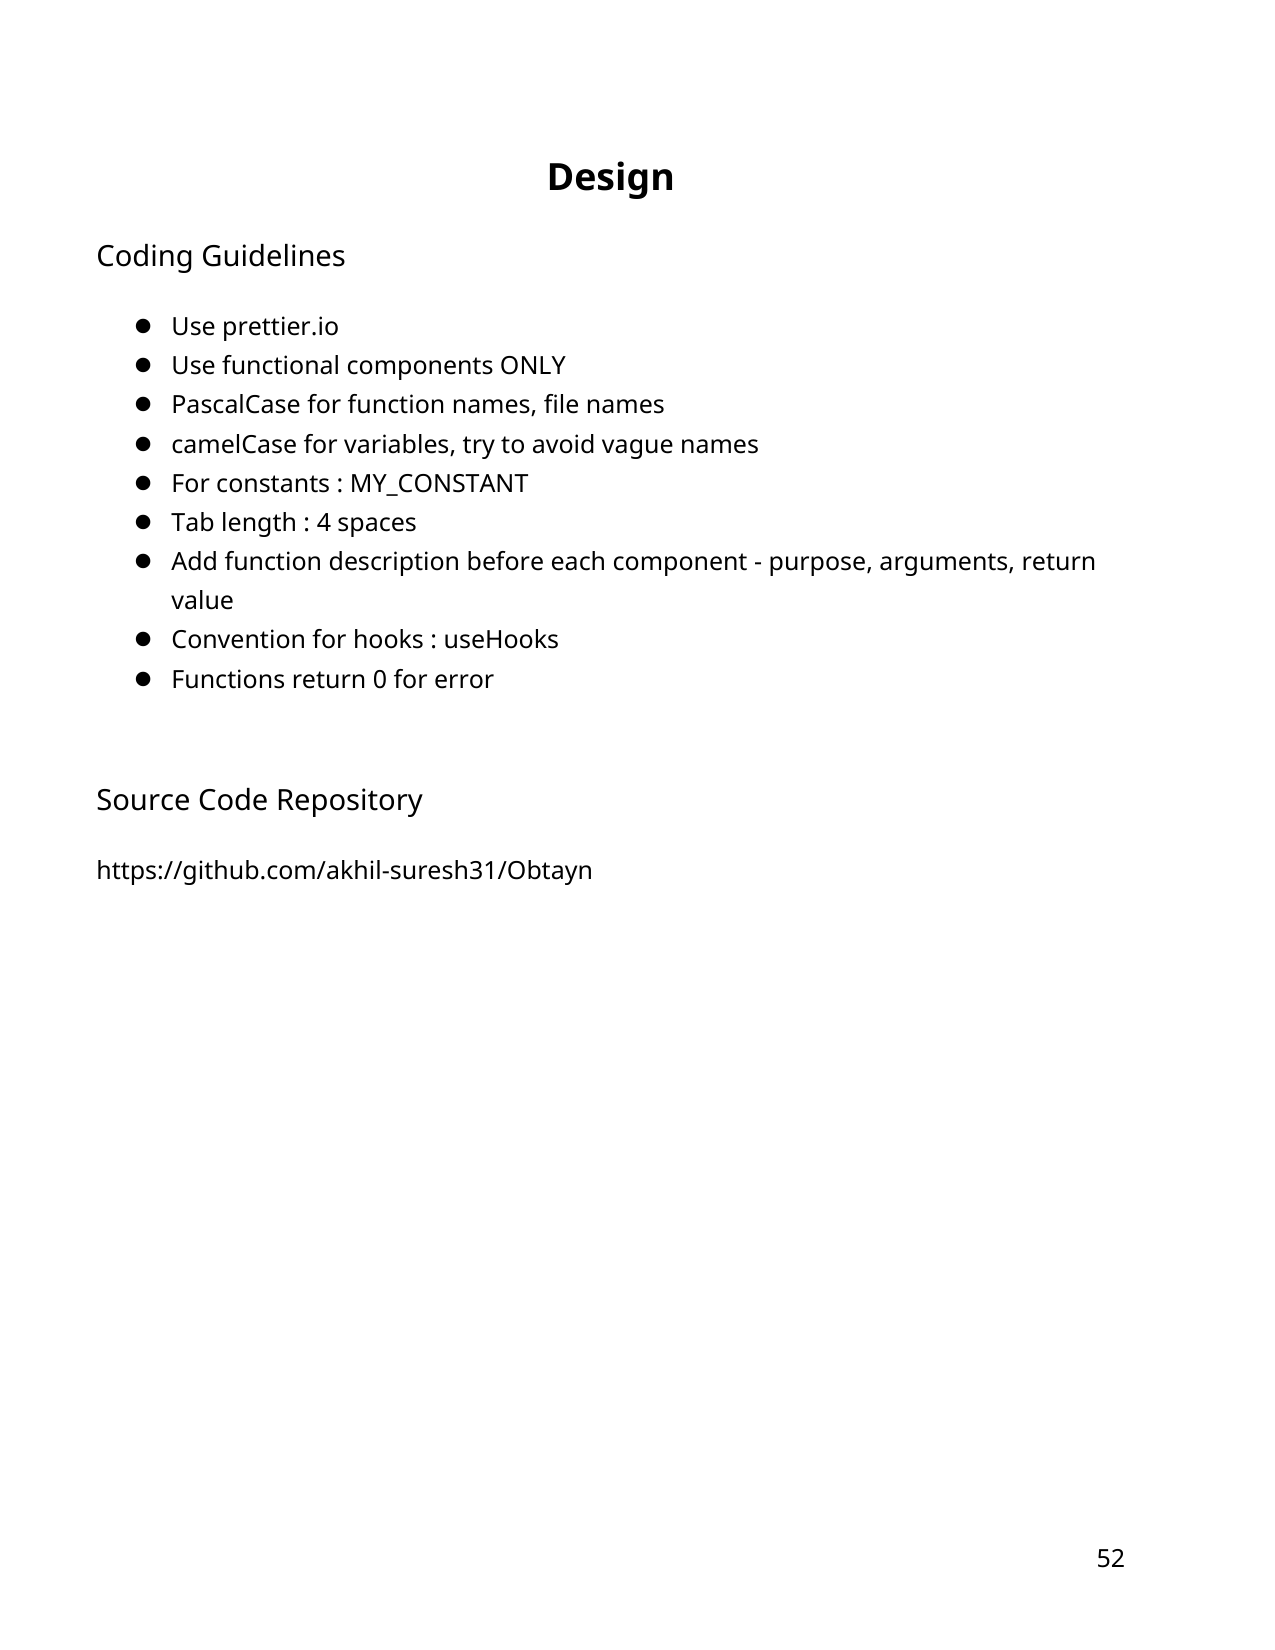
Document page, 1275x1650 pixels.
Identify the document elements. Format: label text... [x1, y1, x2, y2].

list For constants : MY_CONSTANT [134, 466, 1125, 499]
list Use prettier.io [134, 309, 1125, 343]
list Convention for hooks : useHooks [134, 622, 1125, 656]
list Functions return 0 for error [134, 661, 1125, 695]
list camelCase for variables, try to avoid vague names [134, 426, 1125, 460]
text https://github.com/akhil-suresh31/Obtayn [96, 853, 1125, 887]
list Add function description before each component - purpose, arguments, return value [134, 544, 1125, 617]
list PascalCase for function names, file names [134, 387, 1125, 421]
list Tab length : 4 spaces [134, 505, 1125, 539]
list Use functional components ONLY [134, 348, 1125, 382]
subtitle Coding Guidelines [96, 235, 1125, 275]
subtitle Source Code Repository [96, 779, 1125, 818]
subtitle Design [96, 150, 1125, 201]
